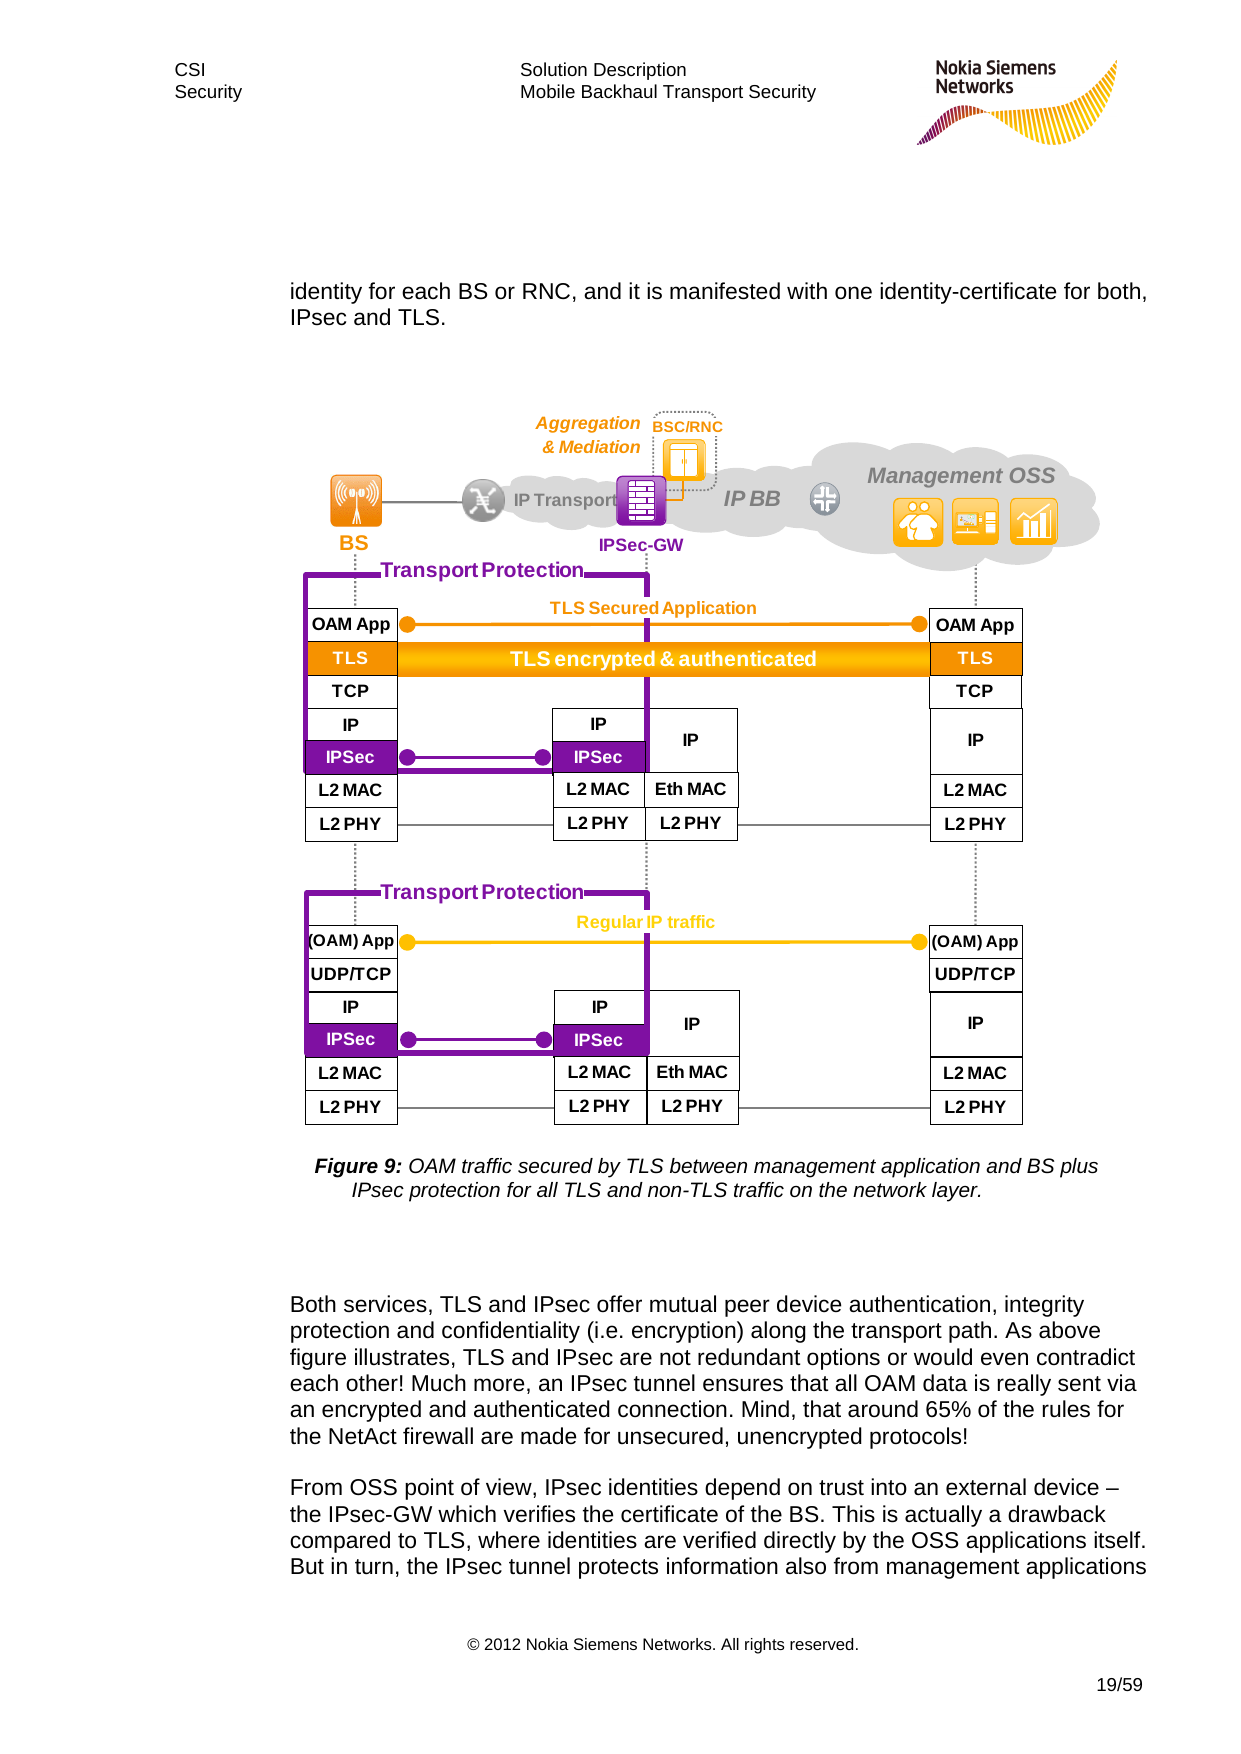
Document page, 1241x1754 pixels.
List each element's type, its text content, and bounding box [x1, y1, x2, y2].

picture [916, 60, 1117, 145]
text Both services, TLS and IPsec offer mutual peer device authentication, integrity protection and confidentiality (i.e. encryption) along the transport path. As above figure illustrates, TLS and IPsec are not redundant options or would even contradict each other! Much more, an IPsec tunnel ensures that all OAM data is really sent via an encrypted and authenticated connection. Mind, that around 65% of the rules for the NetAct firewall are made for unsecured, unencrypted protocols! [289, 1291, 1152, 1449]
text Figure 9: OAM traffic secured by TLS between management application and BS plus IPsec protection for all TLS and non-TLS traffic on the network layer. [314, 1154, 1152, 1202]
